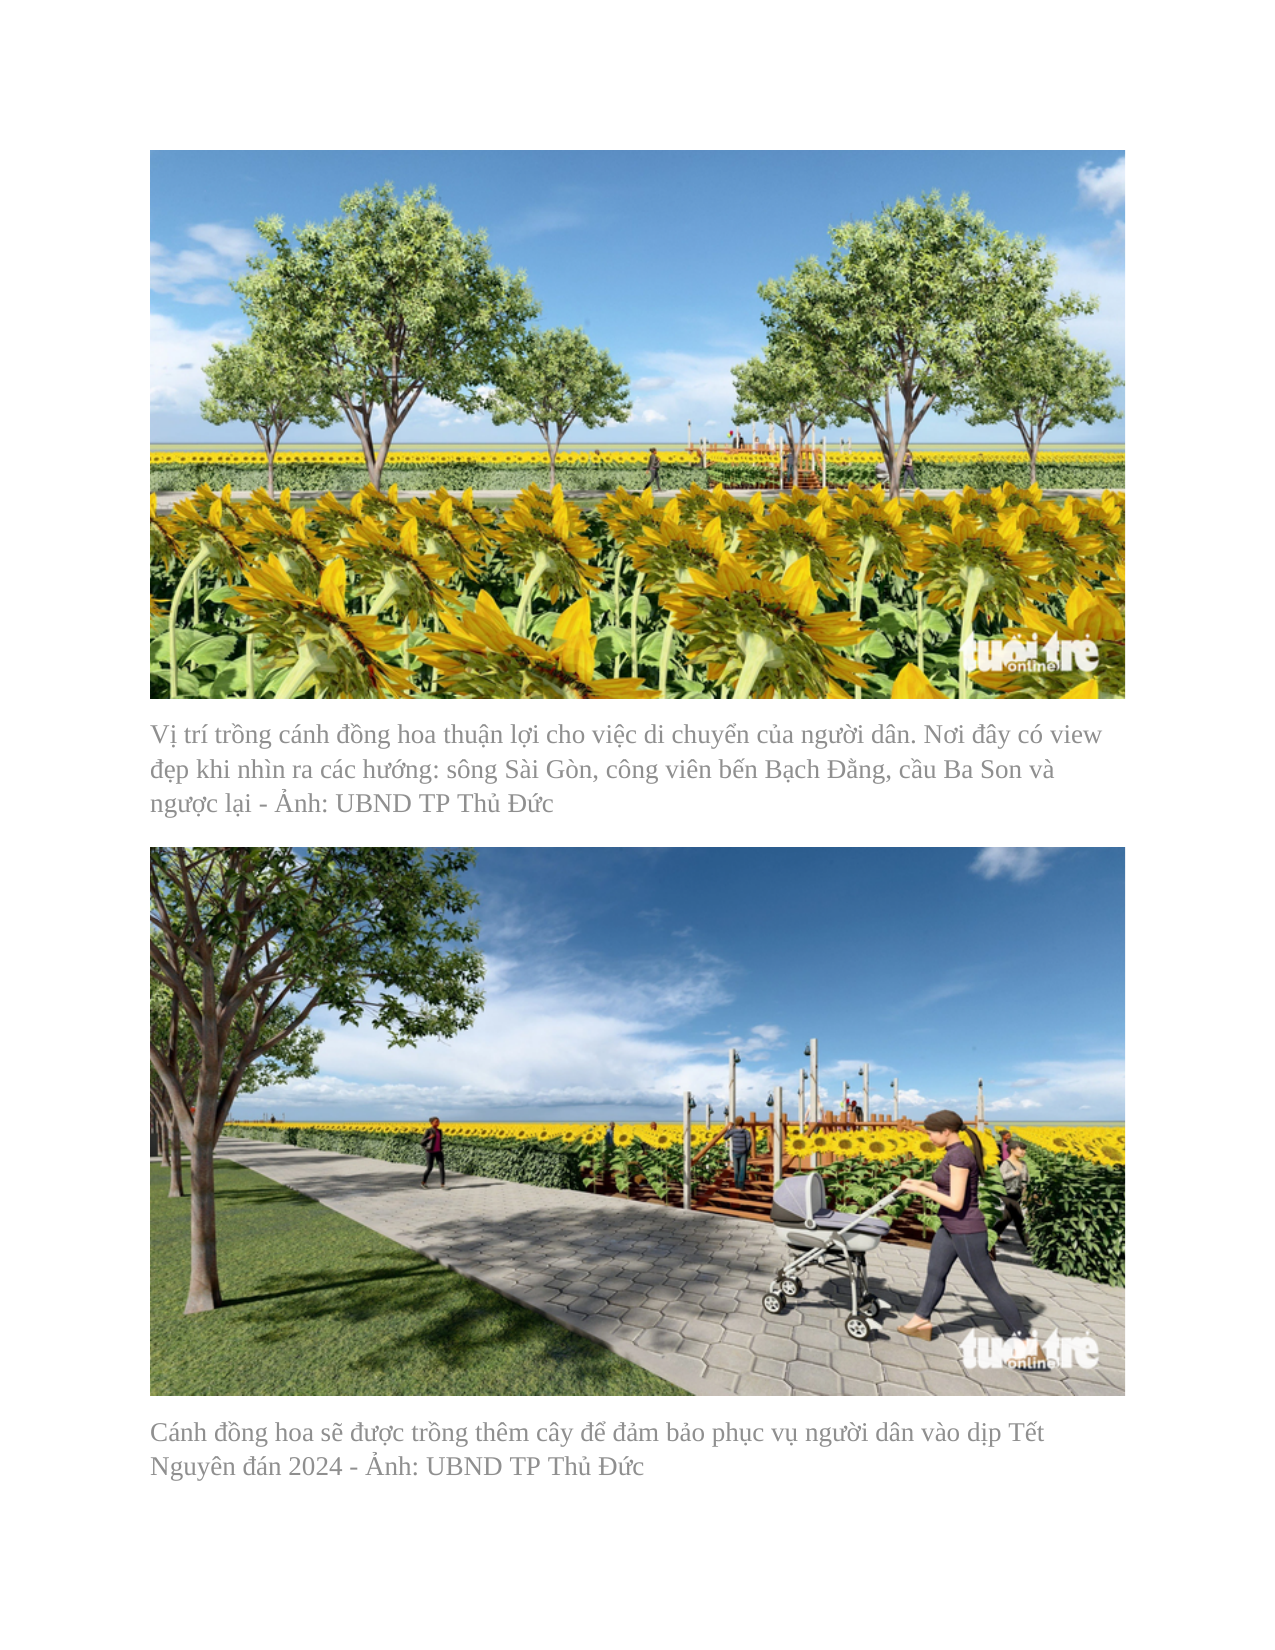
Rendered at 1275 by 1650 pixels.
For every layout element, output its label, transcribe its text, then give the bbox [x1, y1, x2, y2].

picture [150, 150, 1125, 699]
text Vị trí trồng cánh đồng hoa thuận lợi cho việc di chuyển của người dân. Nơi đây có view đẹp khi nhìn ra các hướng: sông Sài Gòn, công viên bến Bạch Đằng, cầu Ba Son và ngược lại - Ảnh: UBND TP Thủ Đức [150, 715, 1125, 818]
picture [150, 847, 1125, 1396]
text Cánh đồng hoa sẽ được trồng thêm cây để đảm bảo phục vụ người dân vào dịp Tết Nguyên đán 2024 - Ảnh: UBND TP Thủ Đức [150, 1412, 1125, 1481]
